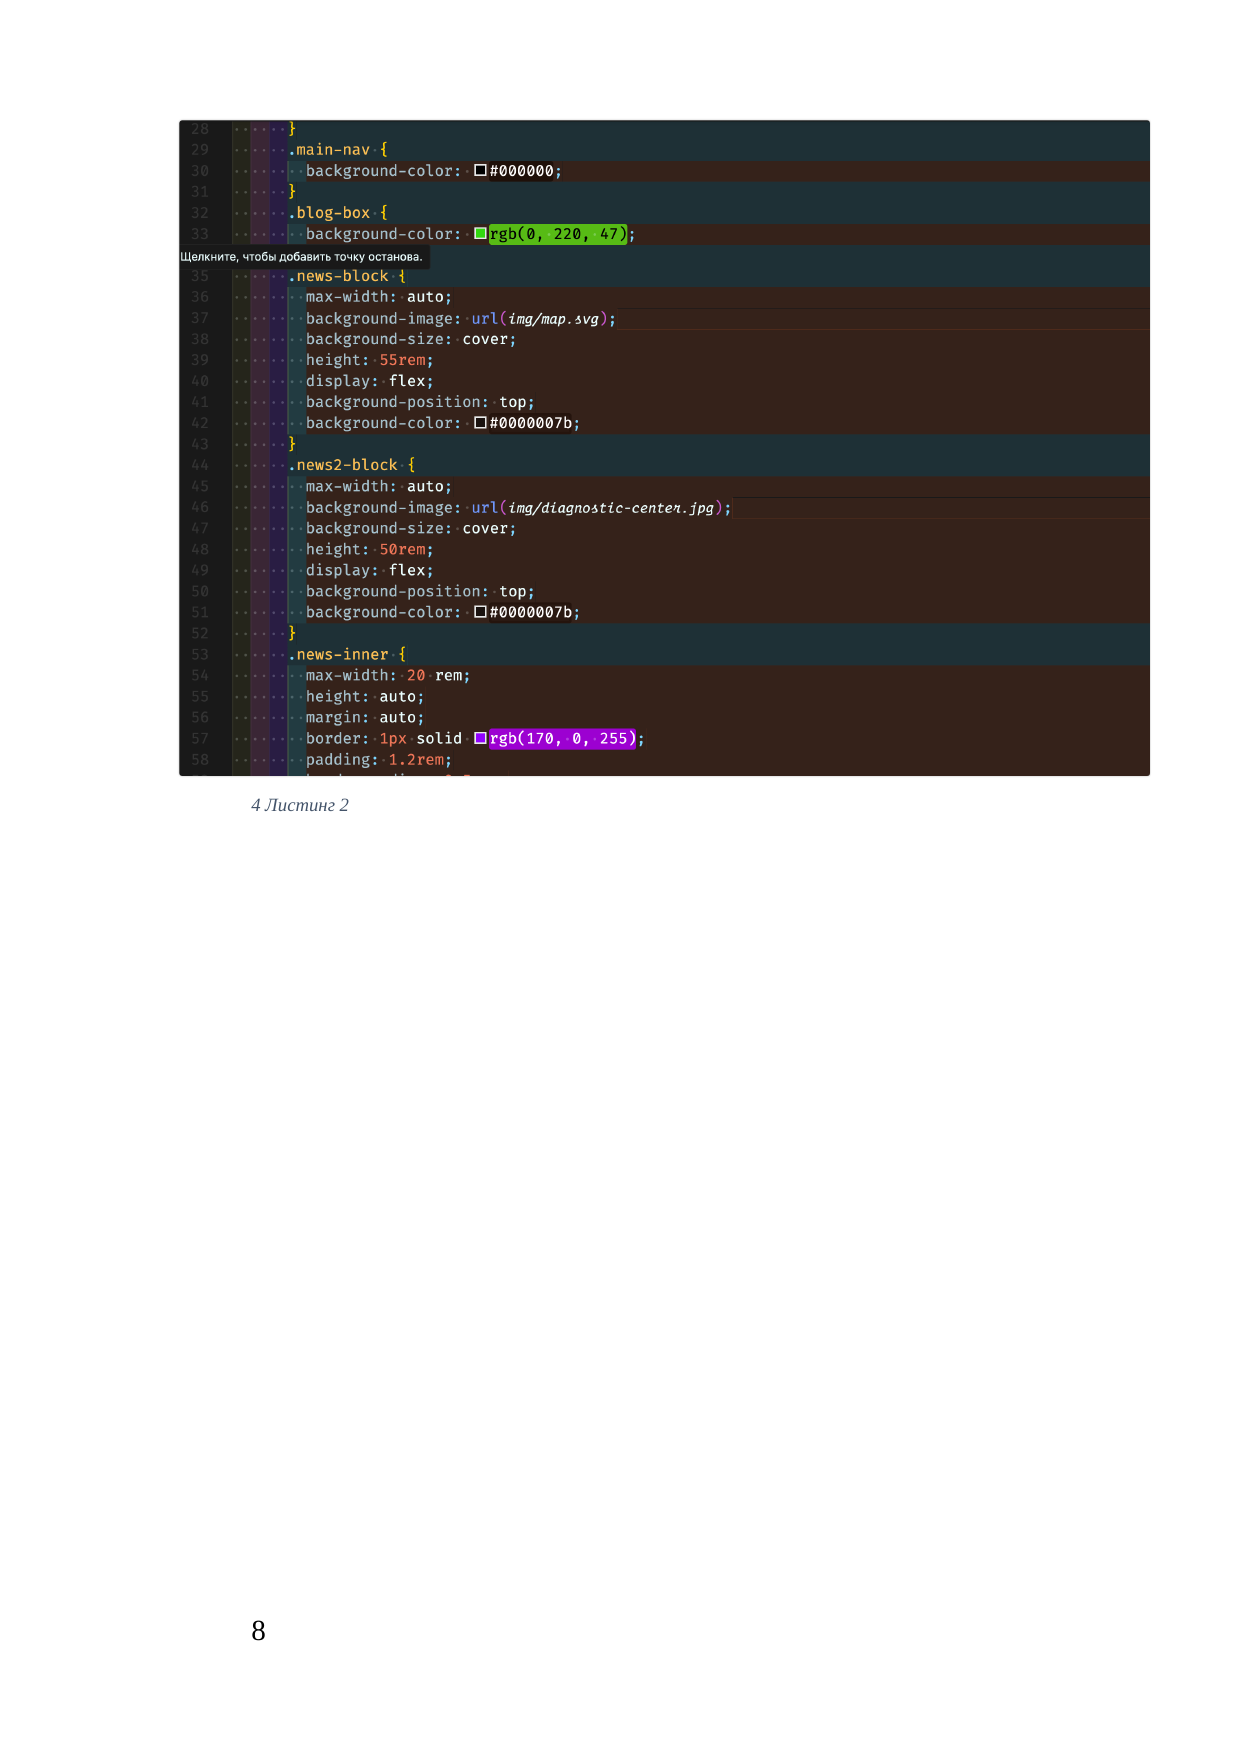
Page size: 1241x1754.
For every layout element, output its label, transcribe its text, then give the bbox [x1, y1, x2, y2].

picture [177, 118, 1152, 778]
text 4 Листинг 2 [177, 794, 1152, 816]
